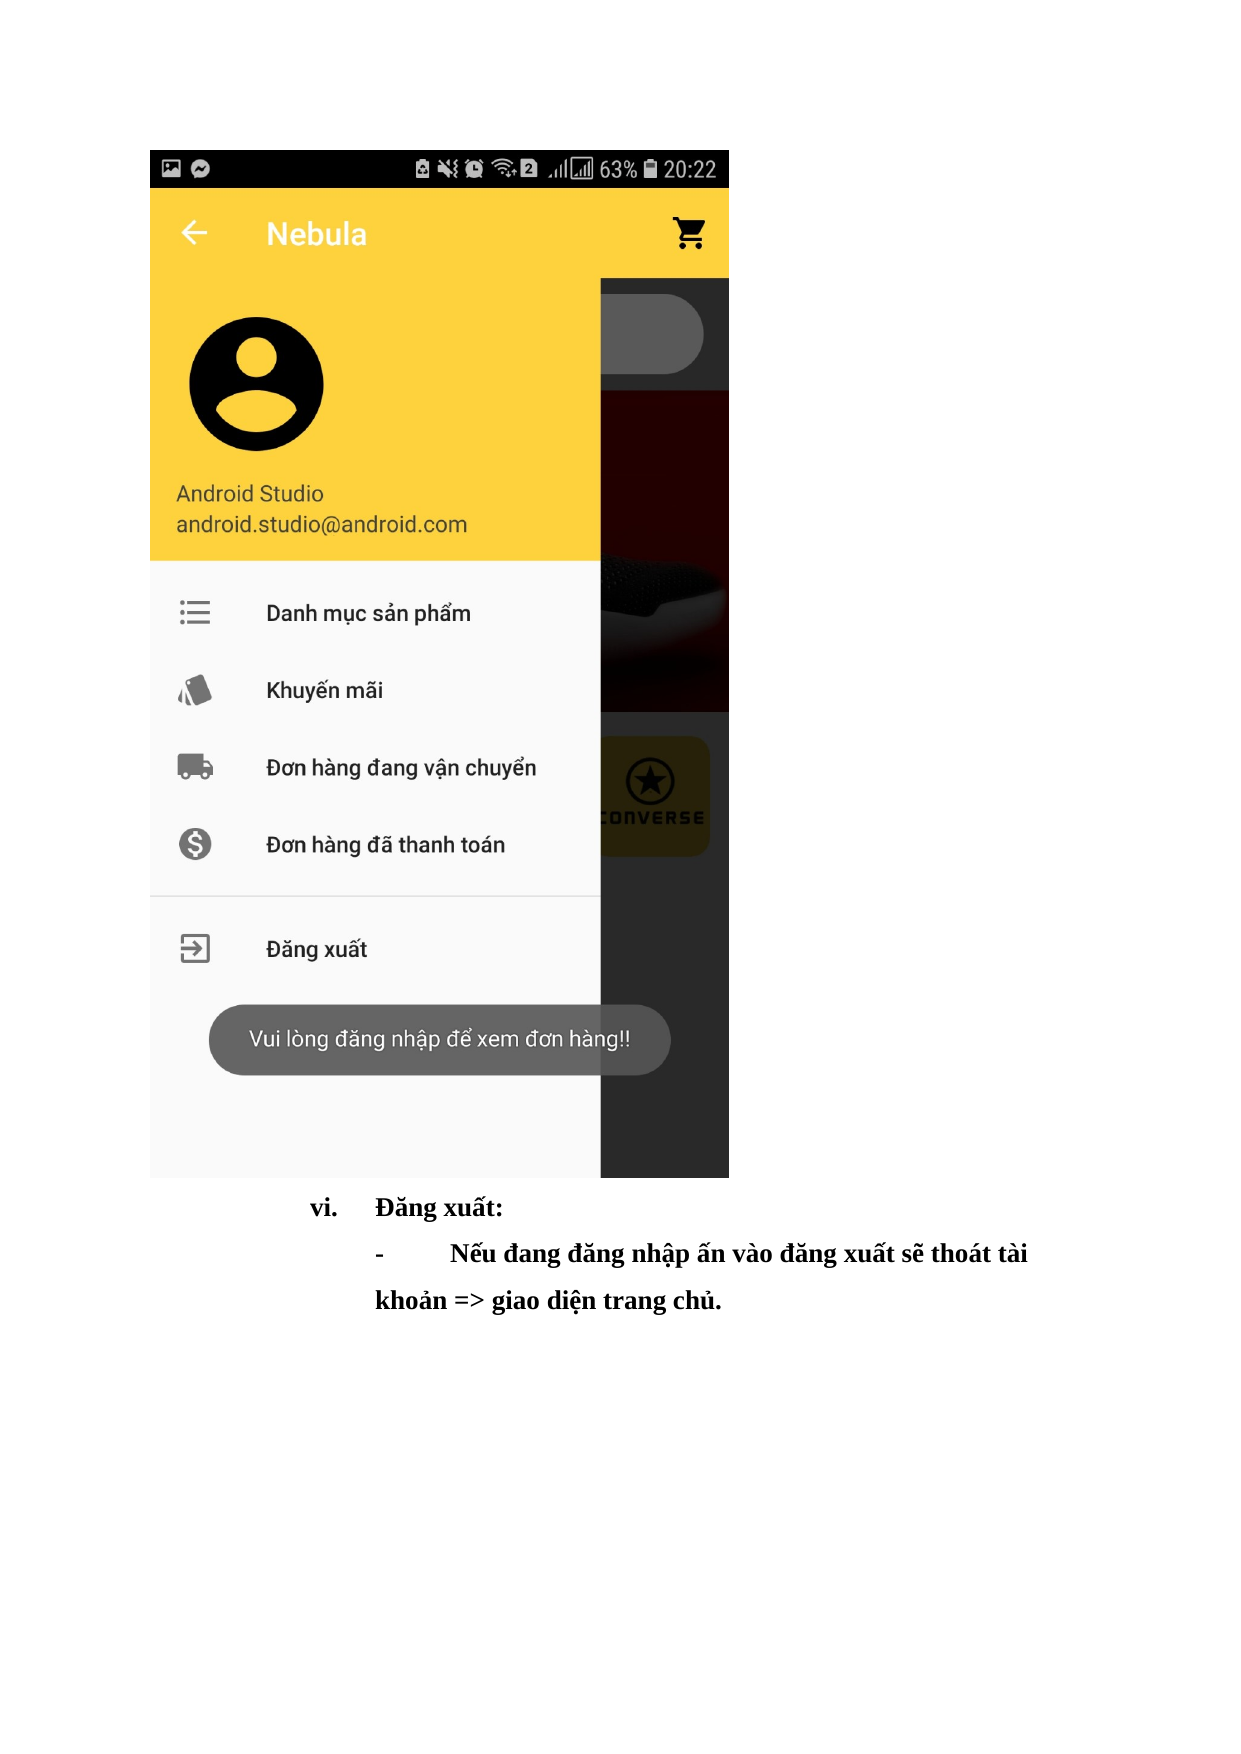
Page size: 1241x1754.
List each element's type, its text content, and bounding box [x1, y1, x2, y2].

list Đăng xuất: [337, 1191, 1090, 1222]
picture [150, 150, 729, 1178]
text - Nếu đang đăng nhập ấn vào đăng xuất sẽ thoát tài khoản => giao diện trang chủ. [375, 1237, 1090, 1315]
